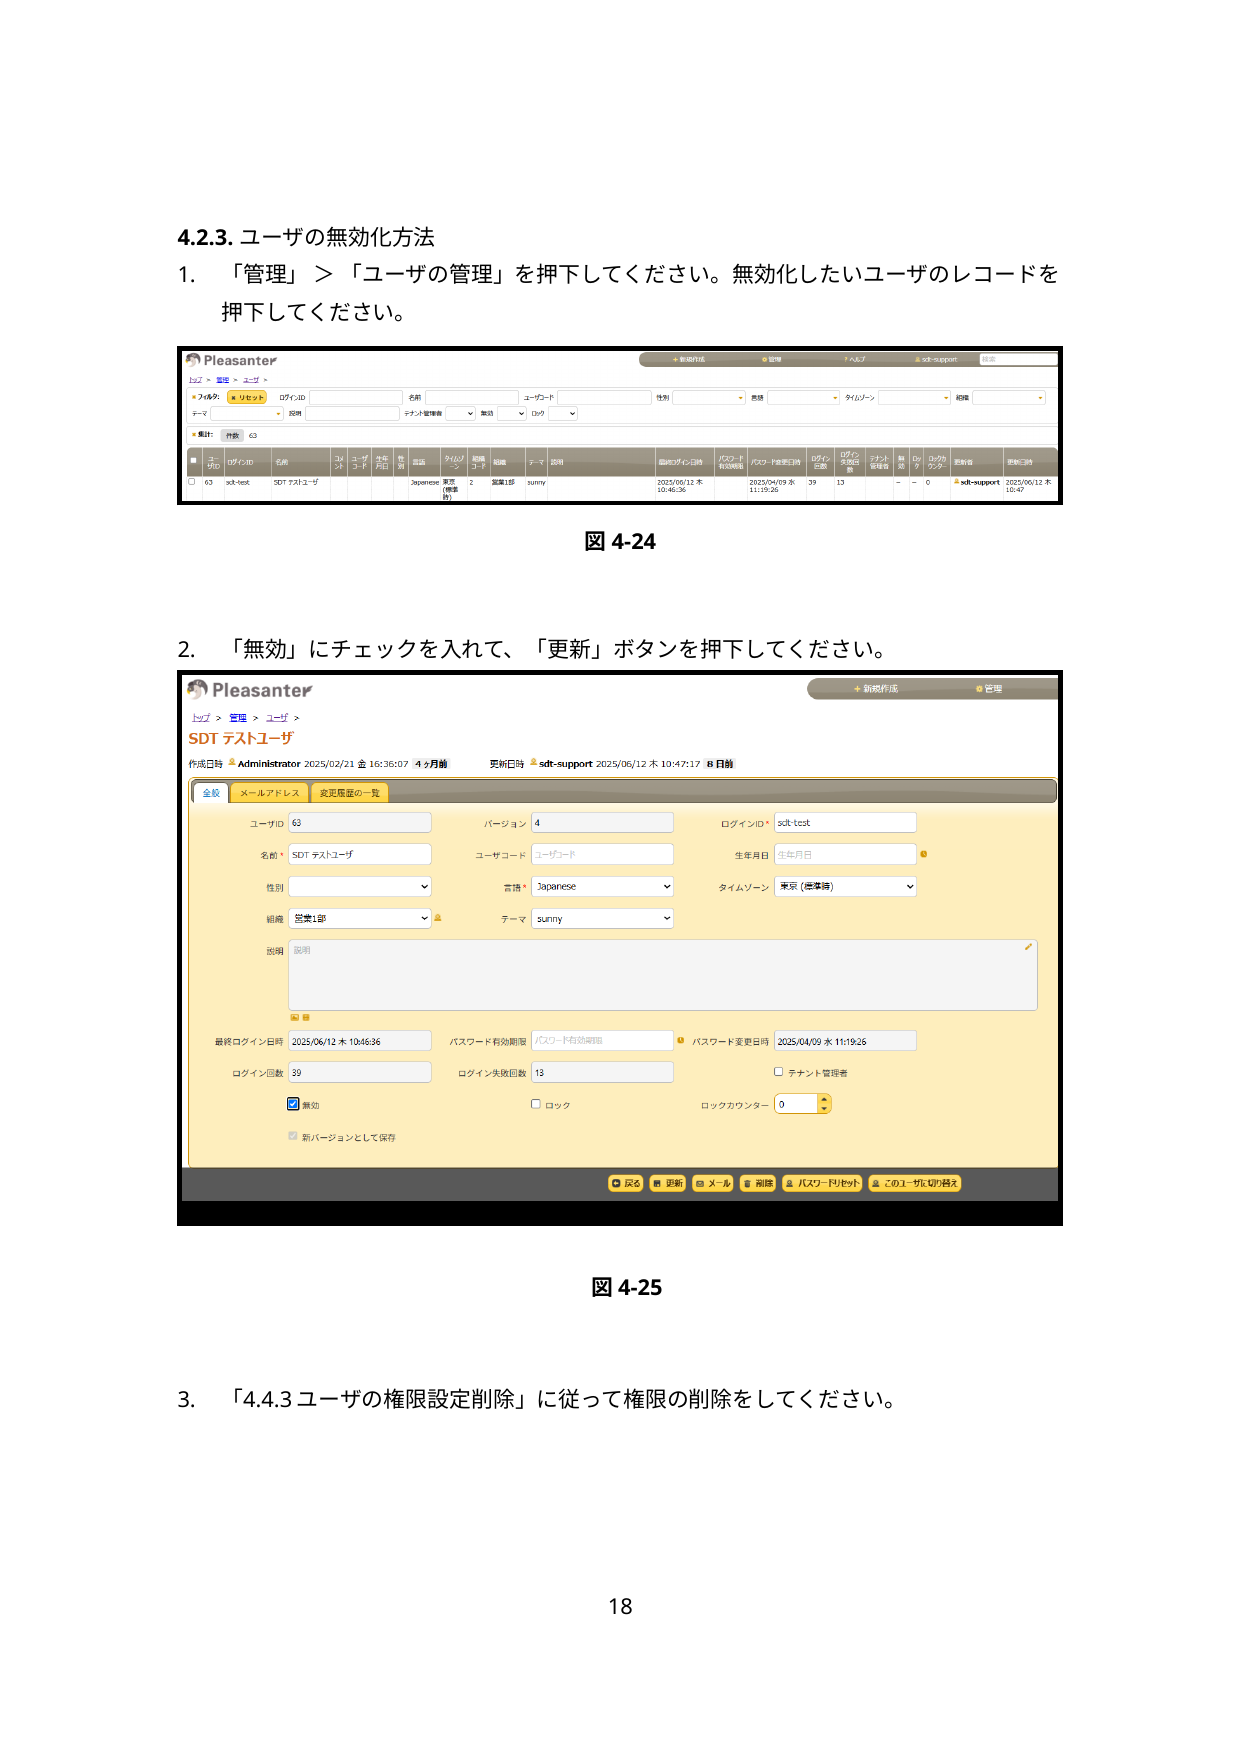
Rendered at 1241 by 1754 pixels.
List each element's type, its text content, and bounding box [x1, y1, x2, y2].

subtitle ユーザの無効化方法 [177, 217, 1063, 254]
list 「4.4.3ユーザの権限設定削除」に従って権限の削除をしてください。 [177, 1379, 1063, 1417]
list 「管理」 ＞ 「ユーザの管理」を押下してください。無効化したいユーザのレコードを押下してください。 [177, 254, 1063, 329]
list 「無効」にチェックを入れて、「更新」ボタンを押下してください。 [177, 629, 1063, 667]
picture [182, 351, 1058, 501]
picture [182, 675, 1058, 1221]
